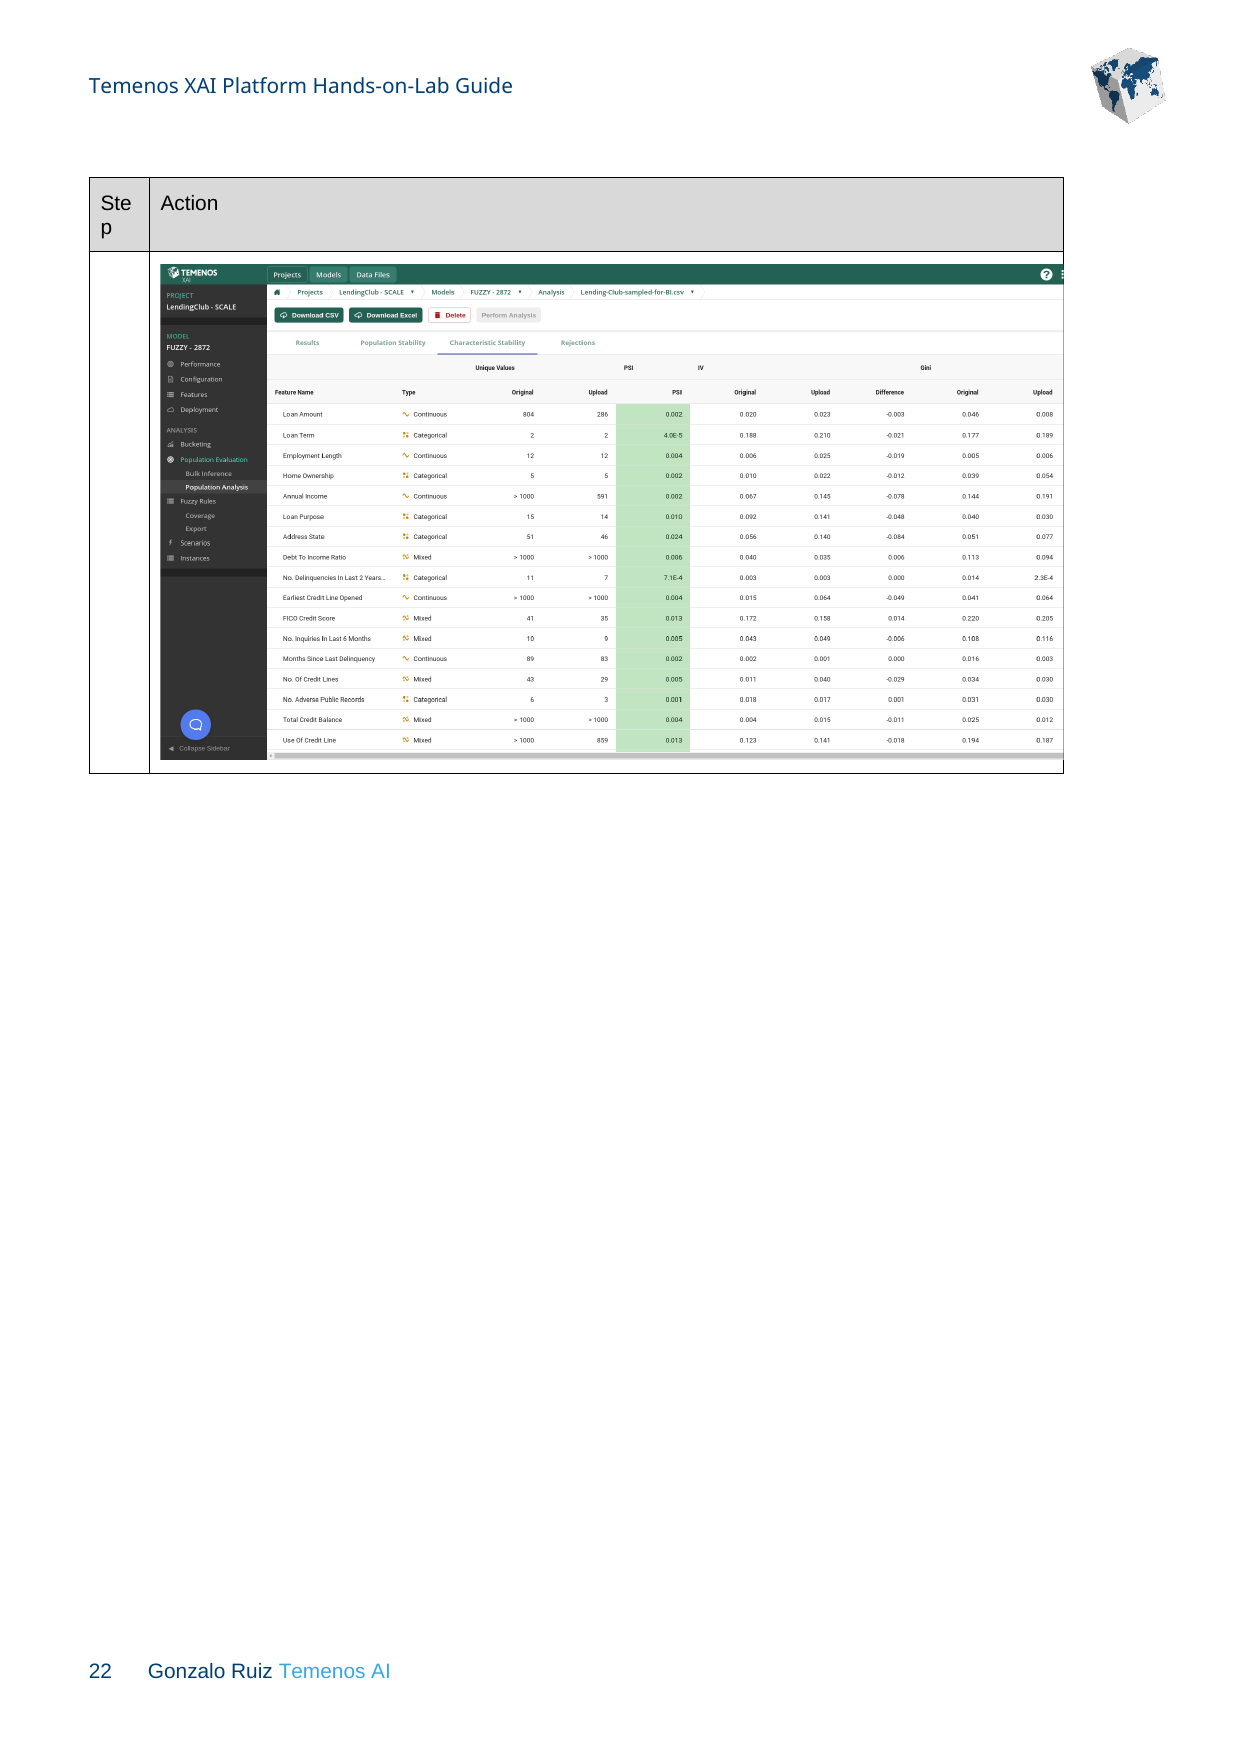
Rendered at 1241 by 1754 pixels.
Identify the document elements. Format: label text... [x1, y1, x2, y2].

table_cell 4 [90, 252, 149, 772]
picture [1078, 36, 1178, 136]
table_header Action [150, 178, 1063, 251]
table_header Step [90, 178, 149, 251]
picture [160, 264, 1064, 760]
table_cell Characteristic stability [150, 252, 1063, 772]
